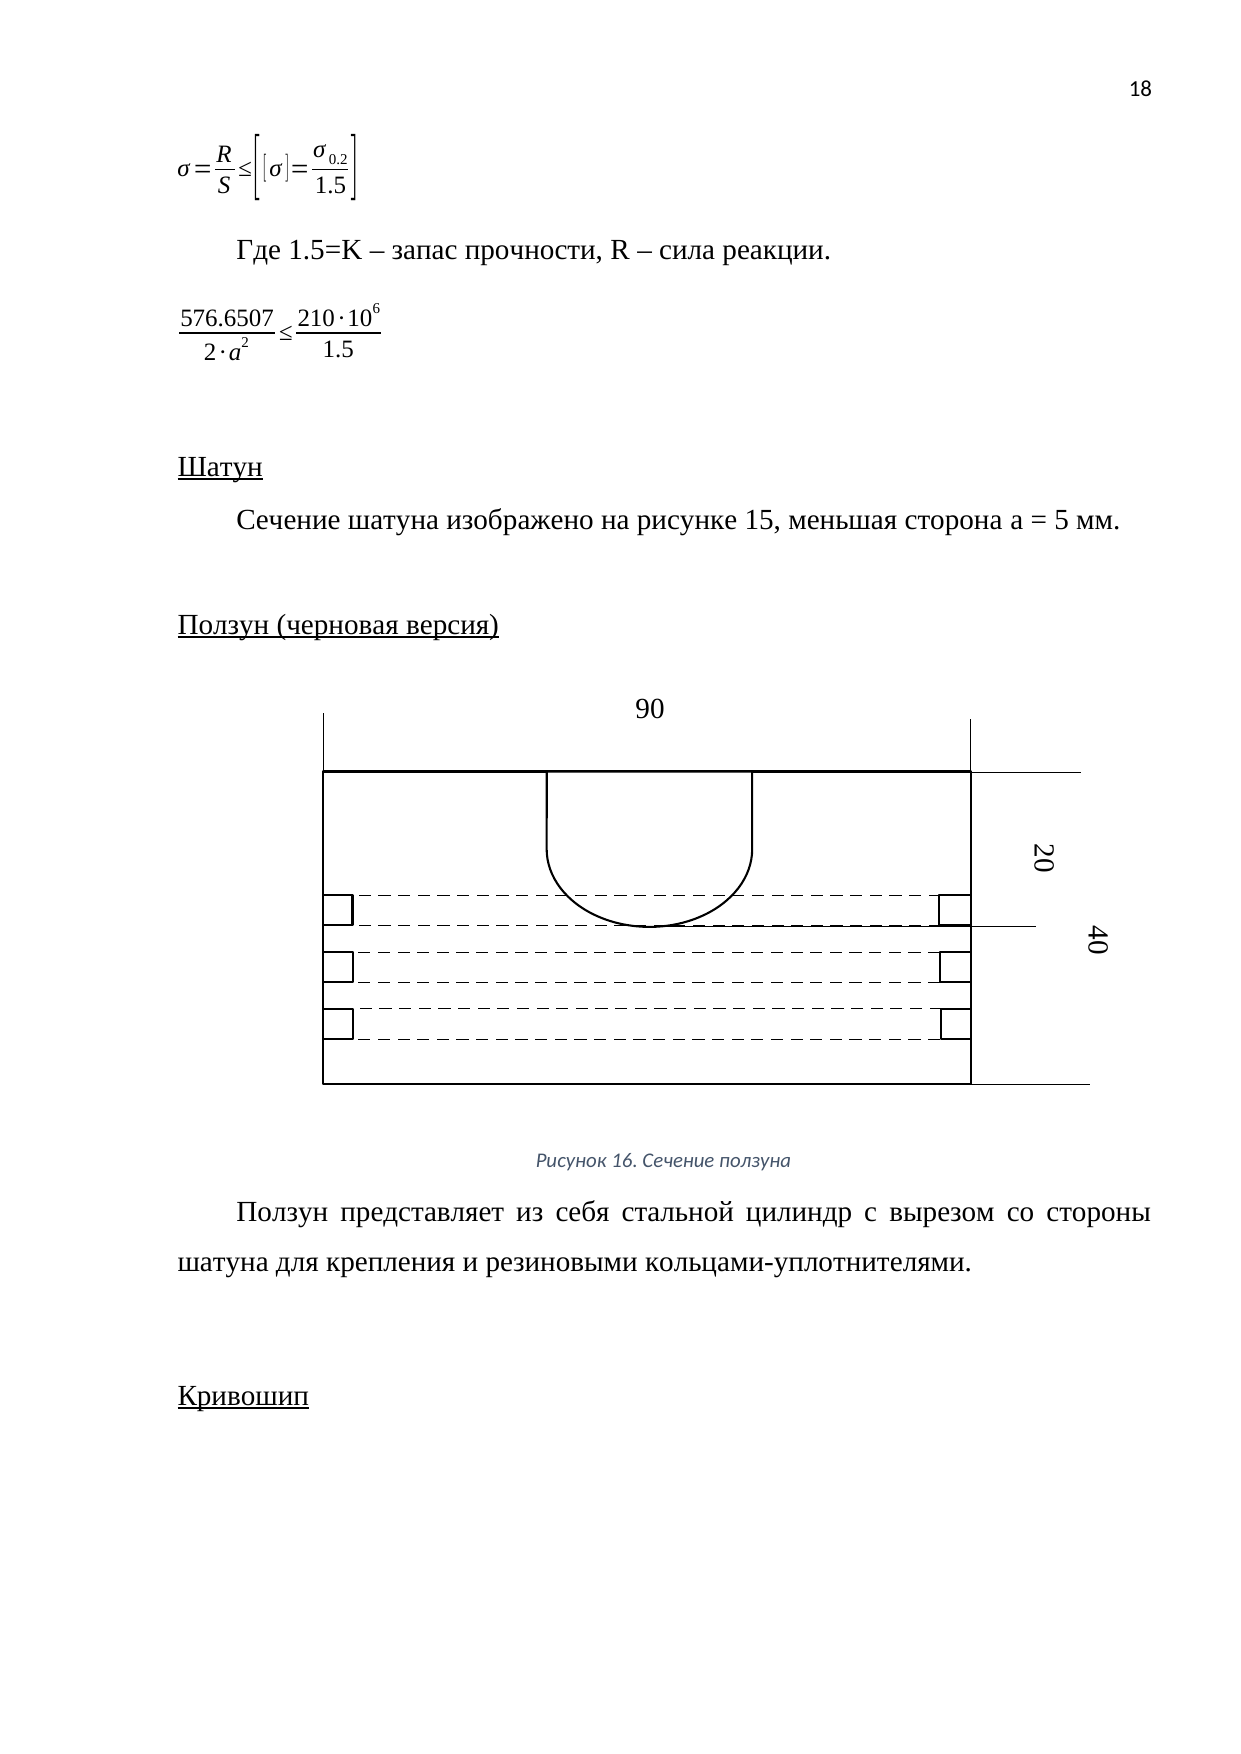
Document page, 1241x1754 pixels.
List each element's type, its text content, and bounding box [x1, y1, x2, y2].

text Шатун [177, 449, 1152, 482]
text Кривошип [177, 1378, 1152, 1412]
text Где 1.5=K – запас прочности, R – сила реакции. [177, 232, 1152, 266]
text Рисунок 16. Сечение ползуна [177, 1147, 1152, 1173]
text Ползун (черновая версия) [177, 607, 1152, 641]
text Ползун представляет из себя стальной цилиндр с вырезом со стороны шатуна для крепления и резиновыми кольцами-уплотнителями. [177, 1194, 1152, 1278]
text Сечение шатуна изображено на рисунке 15, меньшая сторона a = 5 мм. [177, 502, 1152, 535]
